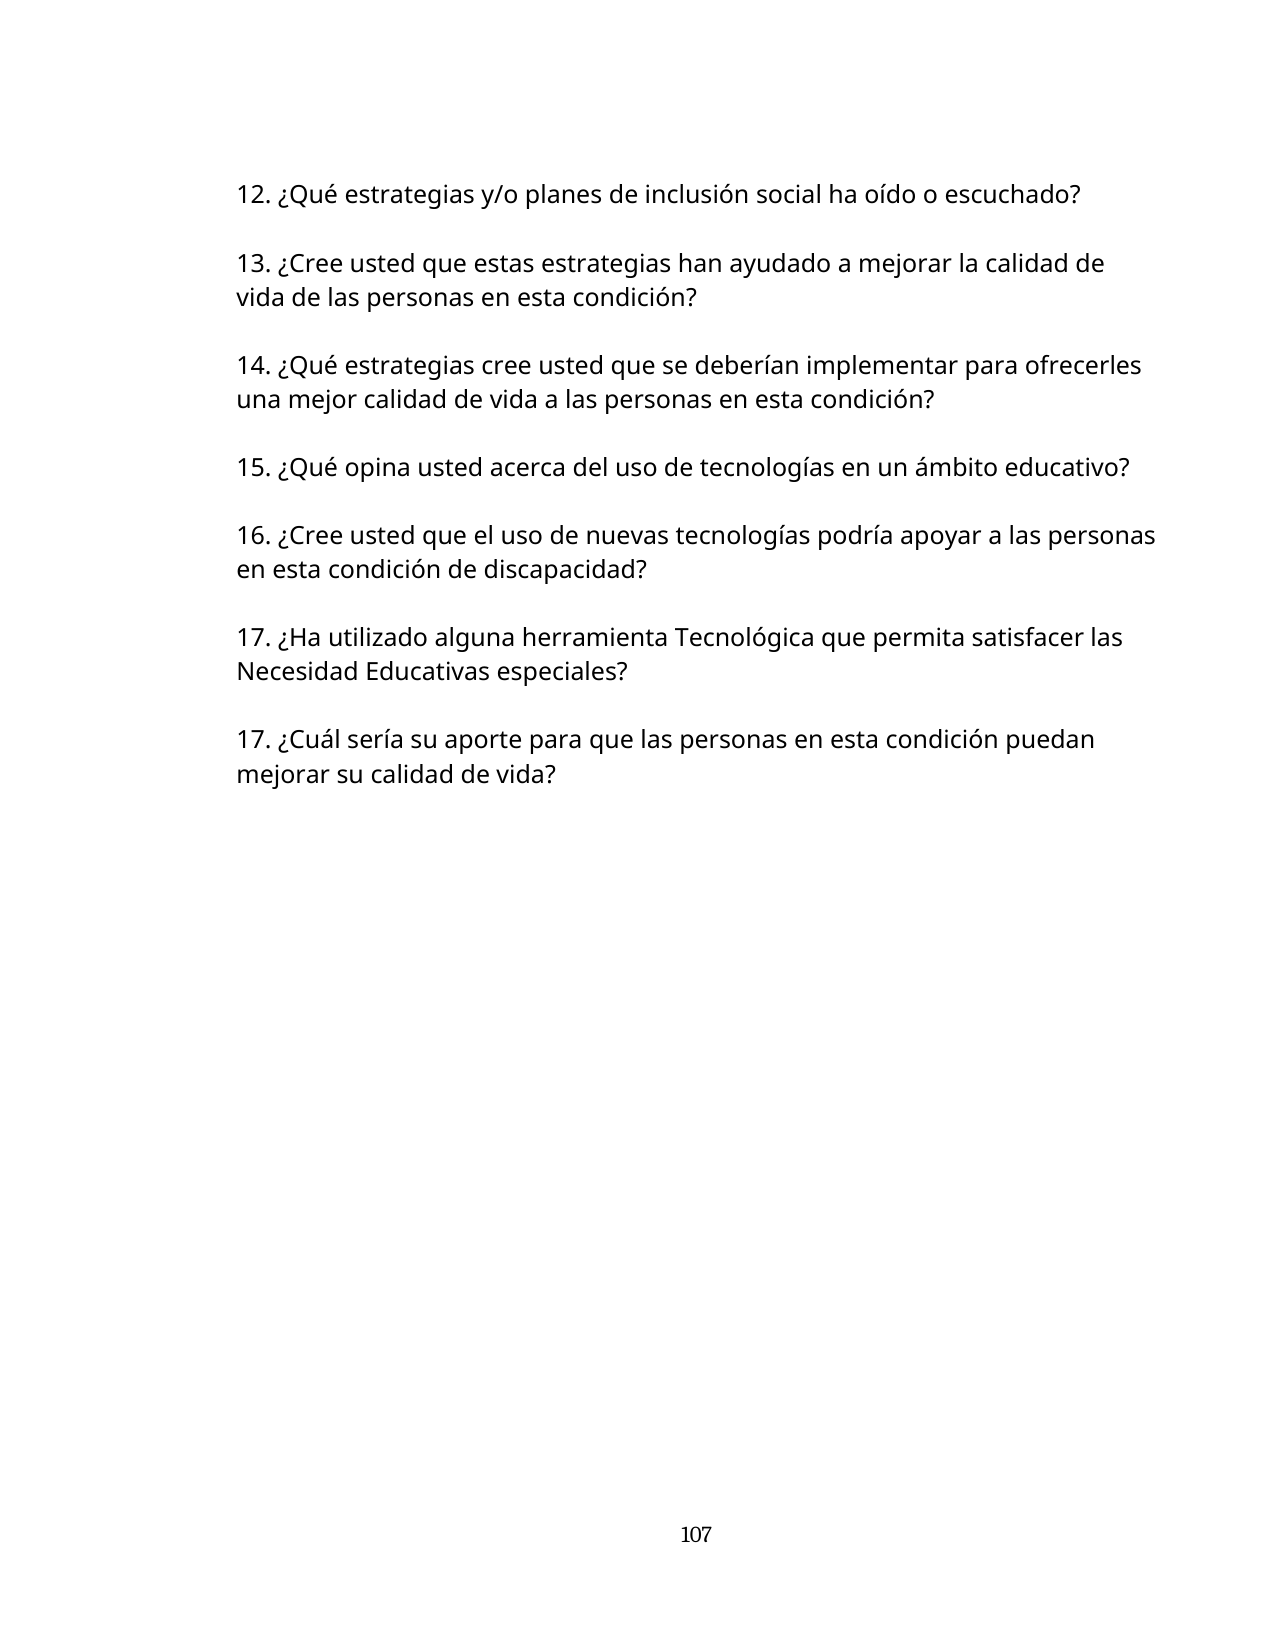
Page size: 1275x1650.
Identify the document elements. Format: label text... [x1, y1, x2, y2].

text 13. ¿Cree usted que estas estrategias han ayudado a mejorar la calidad de vida de las personas en esta condición? [236, 245, 1157, 313]
text 12. ¿Qué estrategias y/o planes de inclusión social ha oído o escuchado? [236, 177, 1157, 211]
text 17. ¿Ha utilizado alguna herramienta Tecnológica que permita satisfacer las Necesidad Educativas especiales? [236, 620, 1157, 688]
text 14. ¿Qué estrategias cree usted que se deberían implementar para ofrecerles una mejor calidad de vida a las personas en esta condición? [236, 347, 1157, 416]
text 16. ¿Cree usted que el uso de nuevas tecnologías podría apoyar a las personas en esta condición de discapacidad? [236, 518, 1157, 586]
text 17. ¿Cuál sería su aporte para que las personas en esta condición puedan mejorar su calidad de vida? [236, 722, 1157, 790]
text 15. ¿Qué opina usted acerca del uso de tecnologías en un ámbito educativo? [236, 450, 1157, 484]
